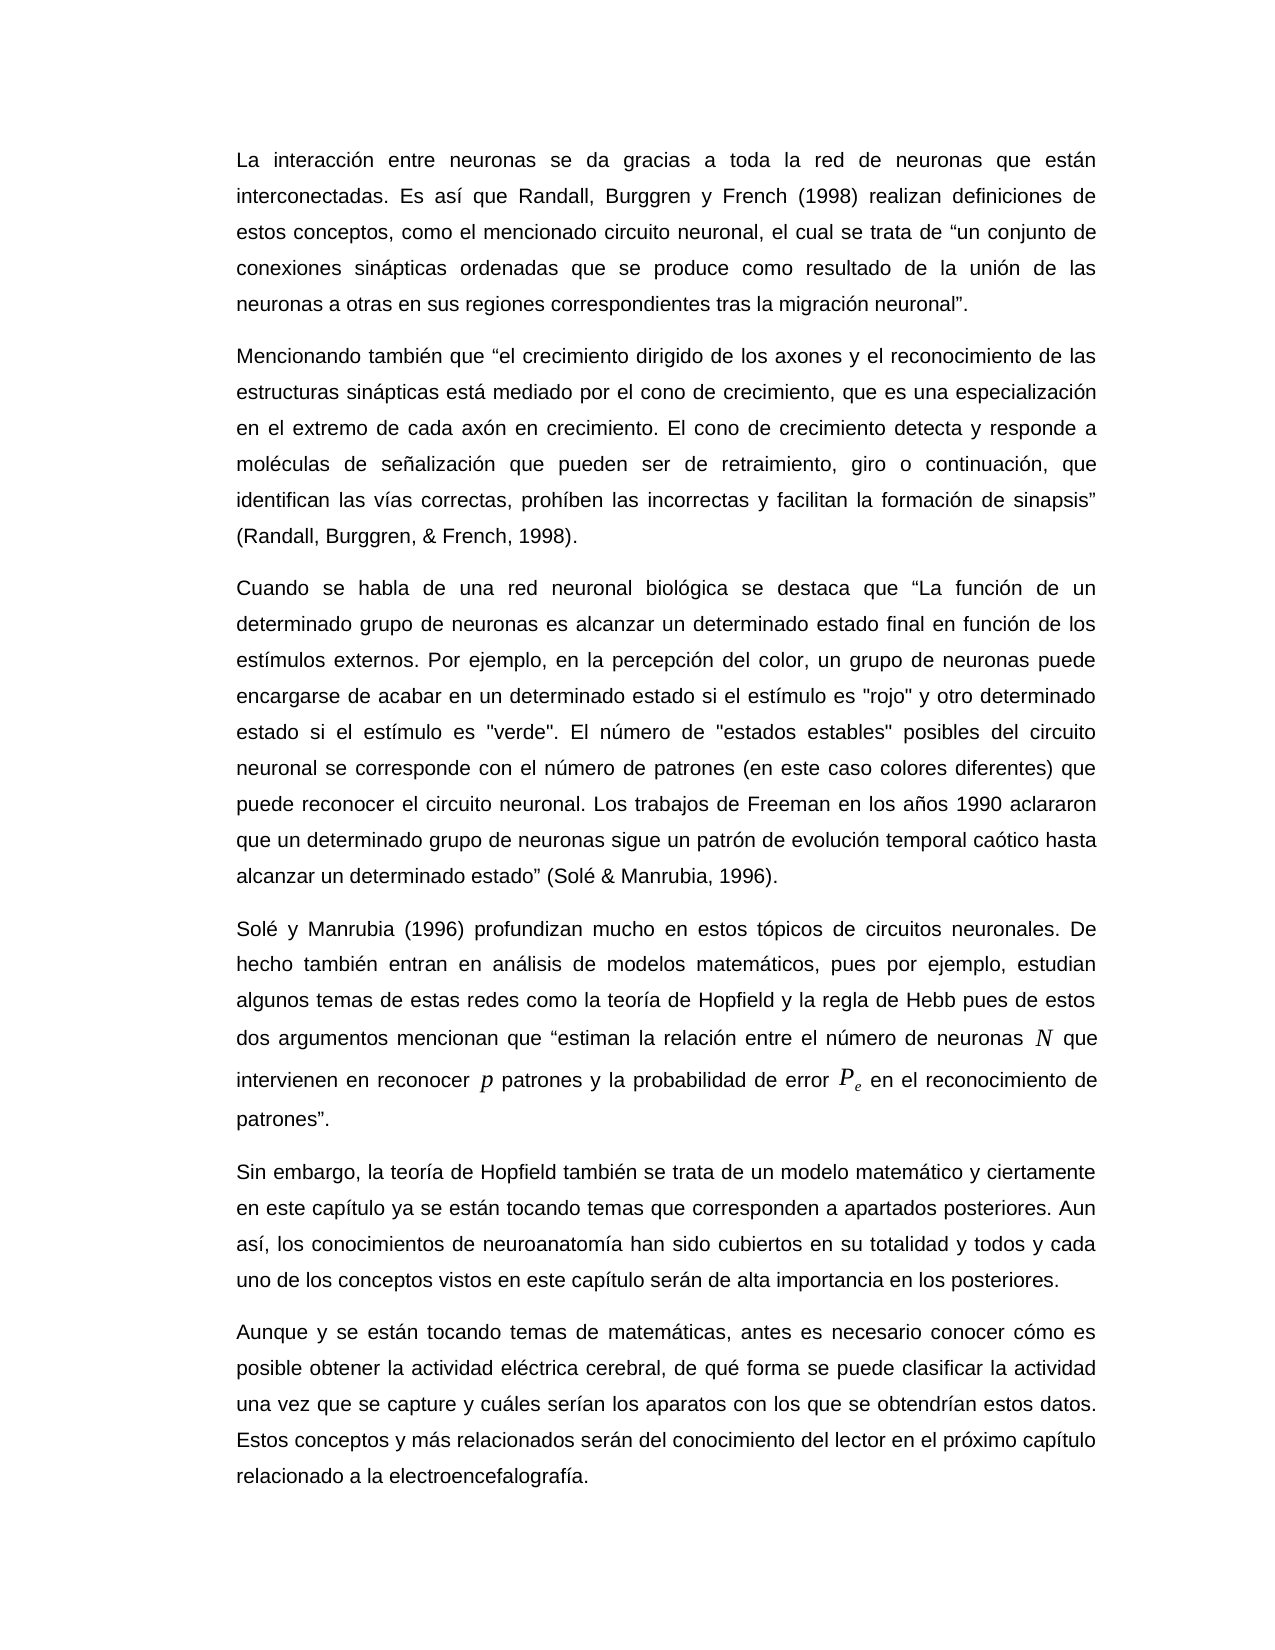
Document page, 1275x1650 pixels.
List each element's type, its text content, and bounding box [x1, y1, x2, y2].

text Aunque y se están tocando temas de matemáticas, antes es necesario conocer cómo es posible obtener la actividad eléctrica cerebral, de qué forma se puede clasificar la actividad una vez que se capture y cuáles serían los aparatos con los que se obtendrían estos datos. Estos conceptos y más relacionados serán del conocimiento del lector en el próximo capítulo relacionado a la electroencefalografía. [236, 1320, 1098, 1488]
text Sin embargo, la teoría de Hopfield también se trata de un modelo matemático y ciertamente en este capítulo ya se están tocando temas que corresponden a apartados posteriores. Aun así, los conocimientos de neuroanatomía han sido cubiertos en su totalidad y todos y cada uno de los conceptos vistos en este capítulo serán de alta importancia en los posteriores. [236, 1160, 1098, 1291]
text Solé y Manrubia (1996) profundizan mucho en estos tópicos de circuitos neuronales. De hecho también entran en análisis de modelos matemáticos, pues por ejemplo, estudian algunos temas de estas redes como la teoría de Hopfield y la regla de Hebb pues de estos dos argumentos mencionan que “estiman la relación entre el número de neuronas que intervienen en reconocer patrones y la probabilidad de error en el reconocimiento de patrones”. [236, 916, 1098, 1131]
text Mencionando también que “el crecimiento dirigido de los axones y el reconocimiento de las estructuras sinápticas está mediado por el cono de crecimiento, que es una especialización en el extremo de cada axón en crecimiento. El cono de crecimiento detecta y responde a moléculas de señalización que pueden ser de retraimiento, giro o continuación, que identifican las vías correctas, prohíben las incorrectas y facilitan la formación de sinapsis” . [236, 344, 1098, 548]
text Cuando se habla de una red neuronal biológica se destaca que “La función de un determinado grupo de neuronas es alcanzar un determinado estado final en función de los estímulos externos. Por ejemplo, en la percepción del color, un grupo de neuronas puede encargarse de acabar en un determinado estado si el estímulo es "rojo" y otro determinado estado si el estímulo es "verde". El número de "estados estables" posibles del circuito neuronal se corresponde con el número de patrones (en este caso colores diferentes) que puede reconocer el circuito neuronal. Los trabajos de Freeman en los años 1990 aclararon que un determinado grupo de neuronas sigue un patrón de evolución temporal caótico hasta alcanzar un determinado estado” . [236, 576, 1098, 888]
text La interacción entre neuronas se da gracias a toda la red de neuronas que están interconectadas. Es así que Randall, Burggren y French (1998) realizan definiciones de estos conceptos, como el mencionado circuito neuronal, el cual se trata de “un conjunto de conexiones sinápticas ordenadas que se produce como resultado de la unión de las neuronas a otras en sus regiones correspondientes tras la migración neuronal”. [236, 148, 1098, 315]
